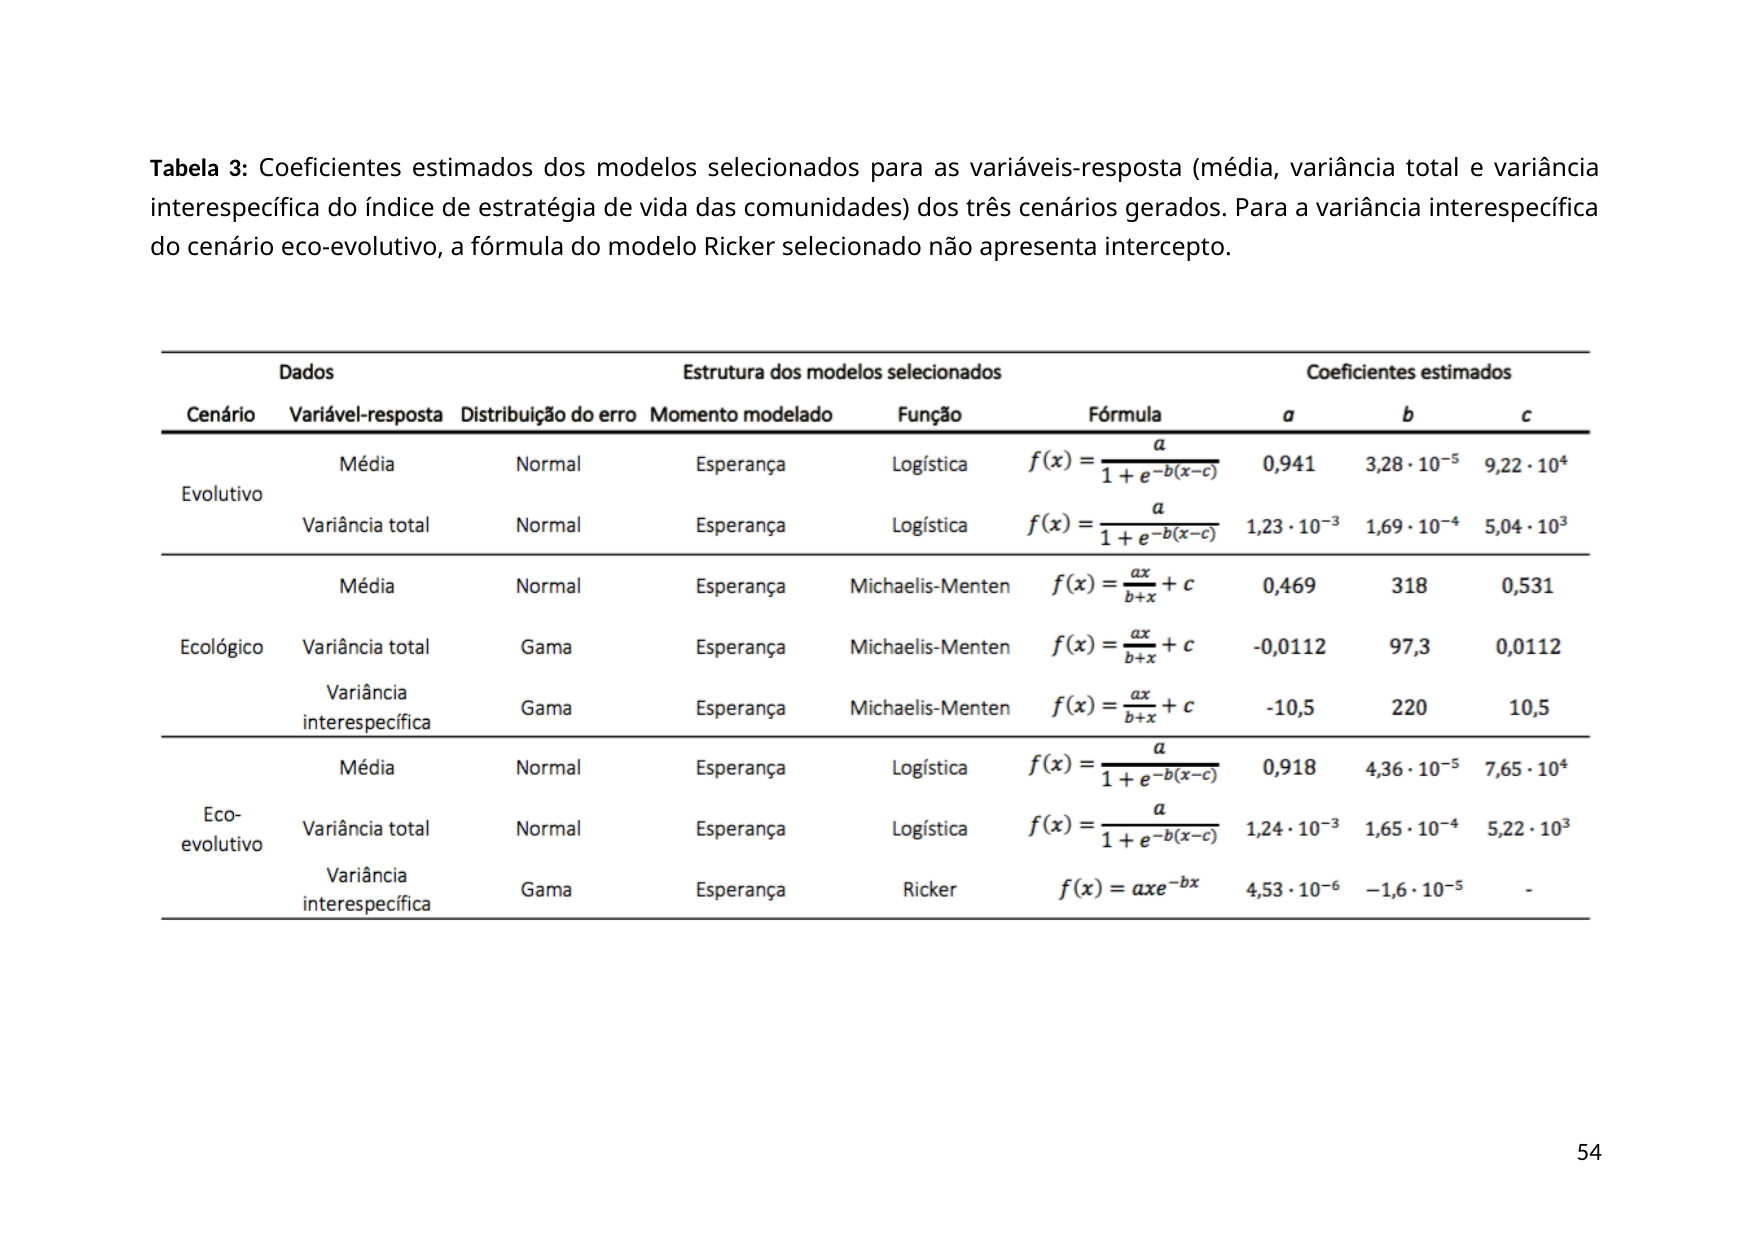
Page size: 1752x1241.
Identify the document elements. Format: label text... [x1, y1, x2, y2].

text Tabela 3: Coeficientes estimados dos modelos selecionados para as variáveis-resposta (média, variância total e variância interespecífica do índice de estratégia de vida das comunidades) dos três cenários gerados. Para a variância interespecífica do cenário eco-evolutivo, a fórmula do modelo Ricker selecionado não apresenta intercepto. [150, 150, 1602, 262]
picture [150, 339, 1603, 933]
